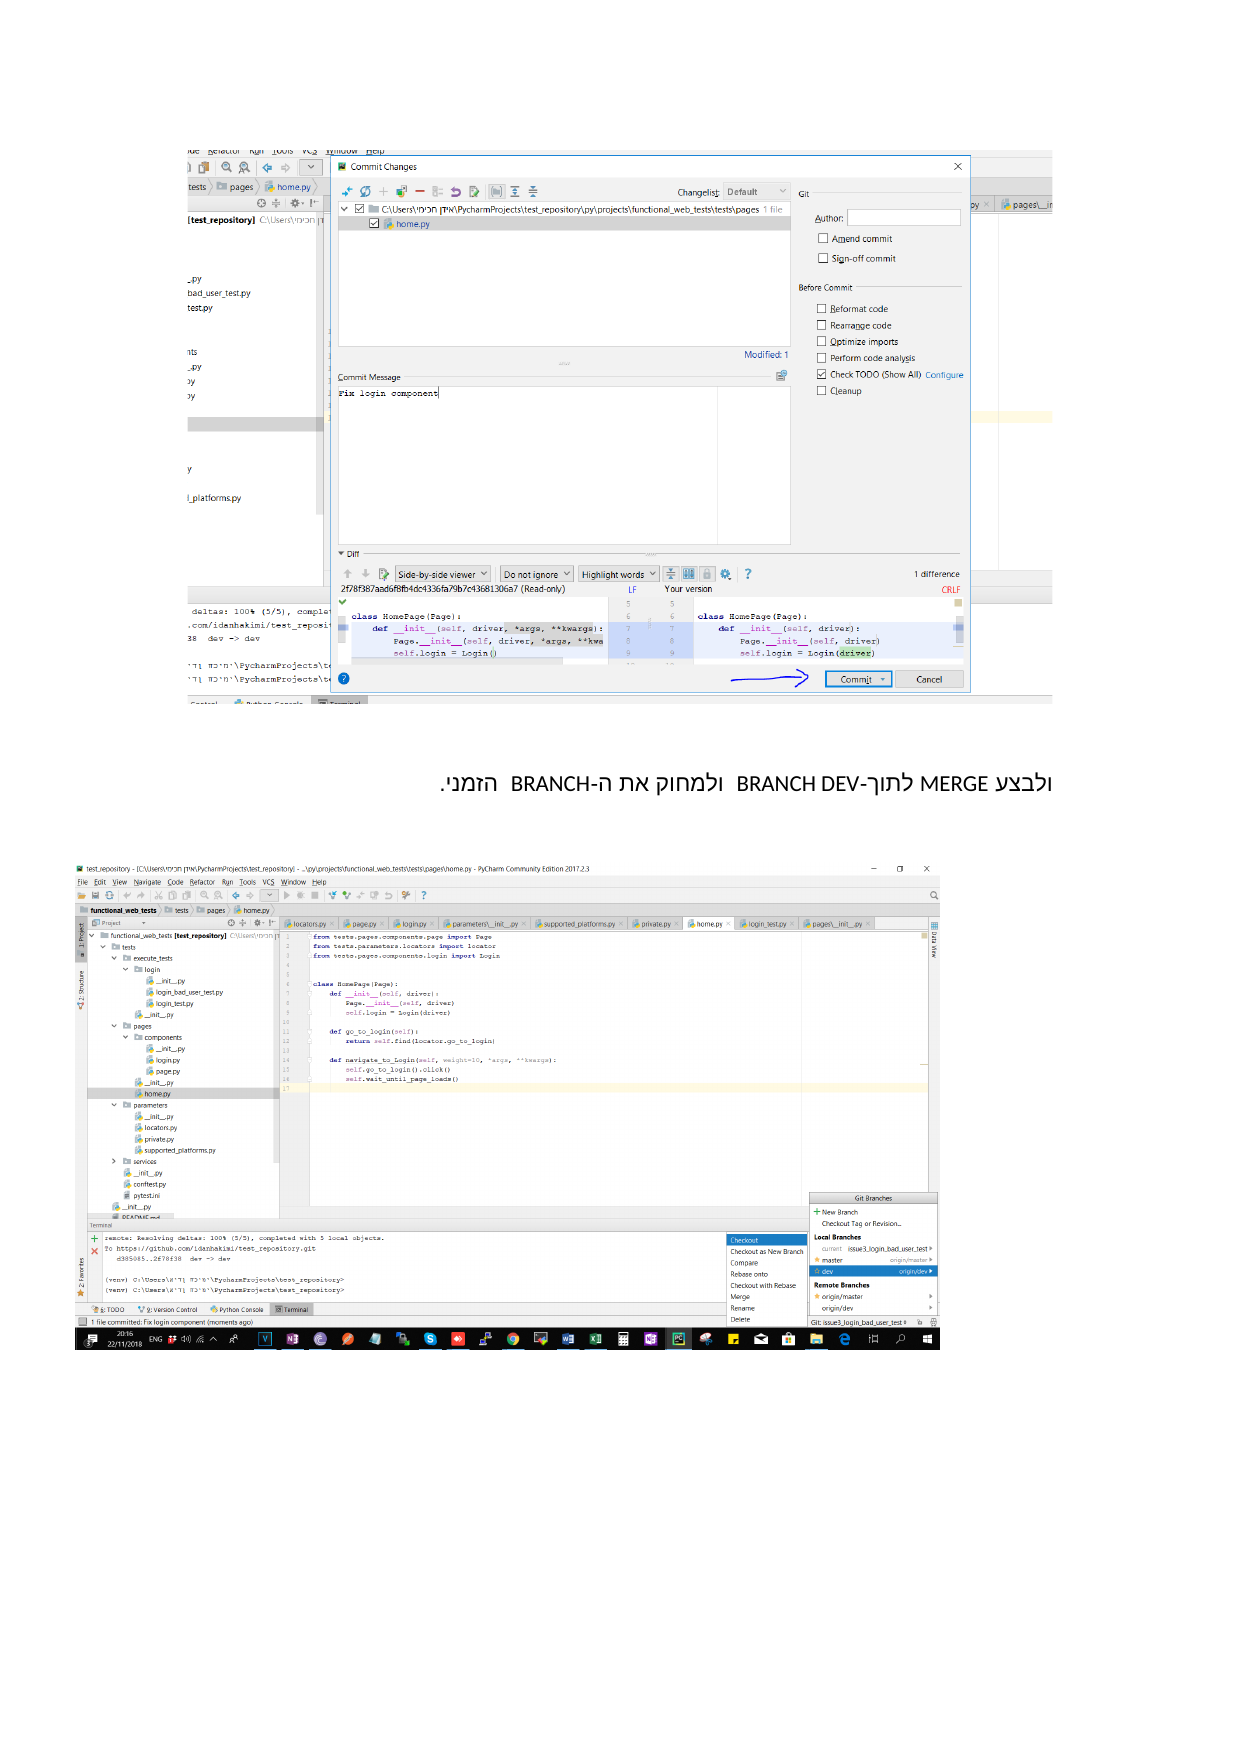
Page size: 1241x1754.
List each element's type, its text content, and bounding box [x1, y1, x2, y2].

text ולבצע MERGE לתוך-BRANCH DEV ולמחוק את ה-BRANCH הזמני. [187, 769, 1053, 797]
picture [187, 150, 1053, 704]
picture [75, 862, 940, 1350]
